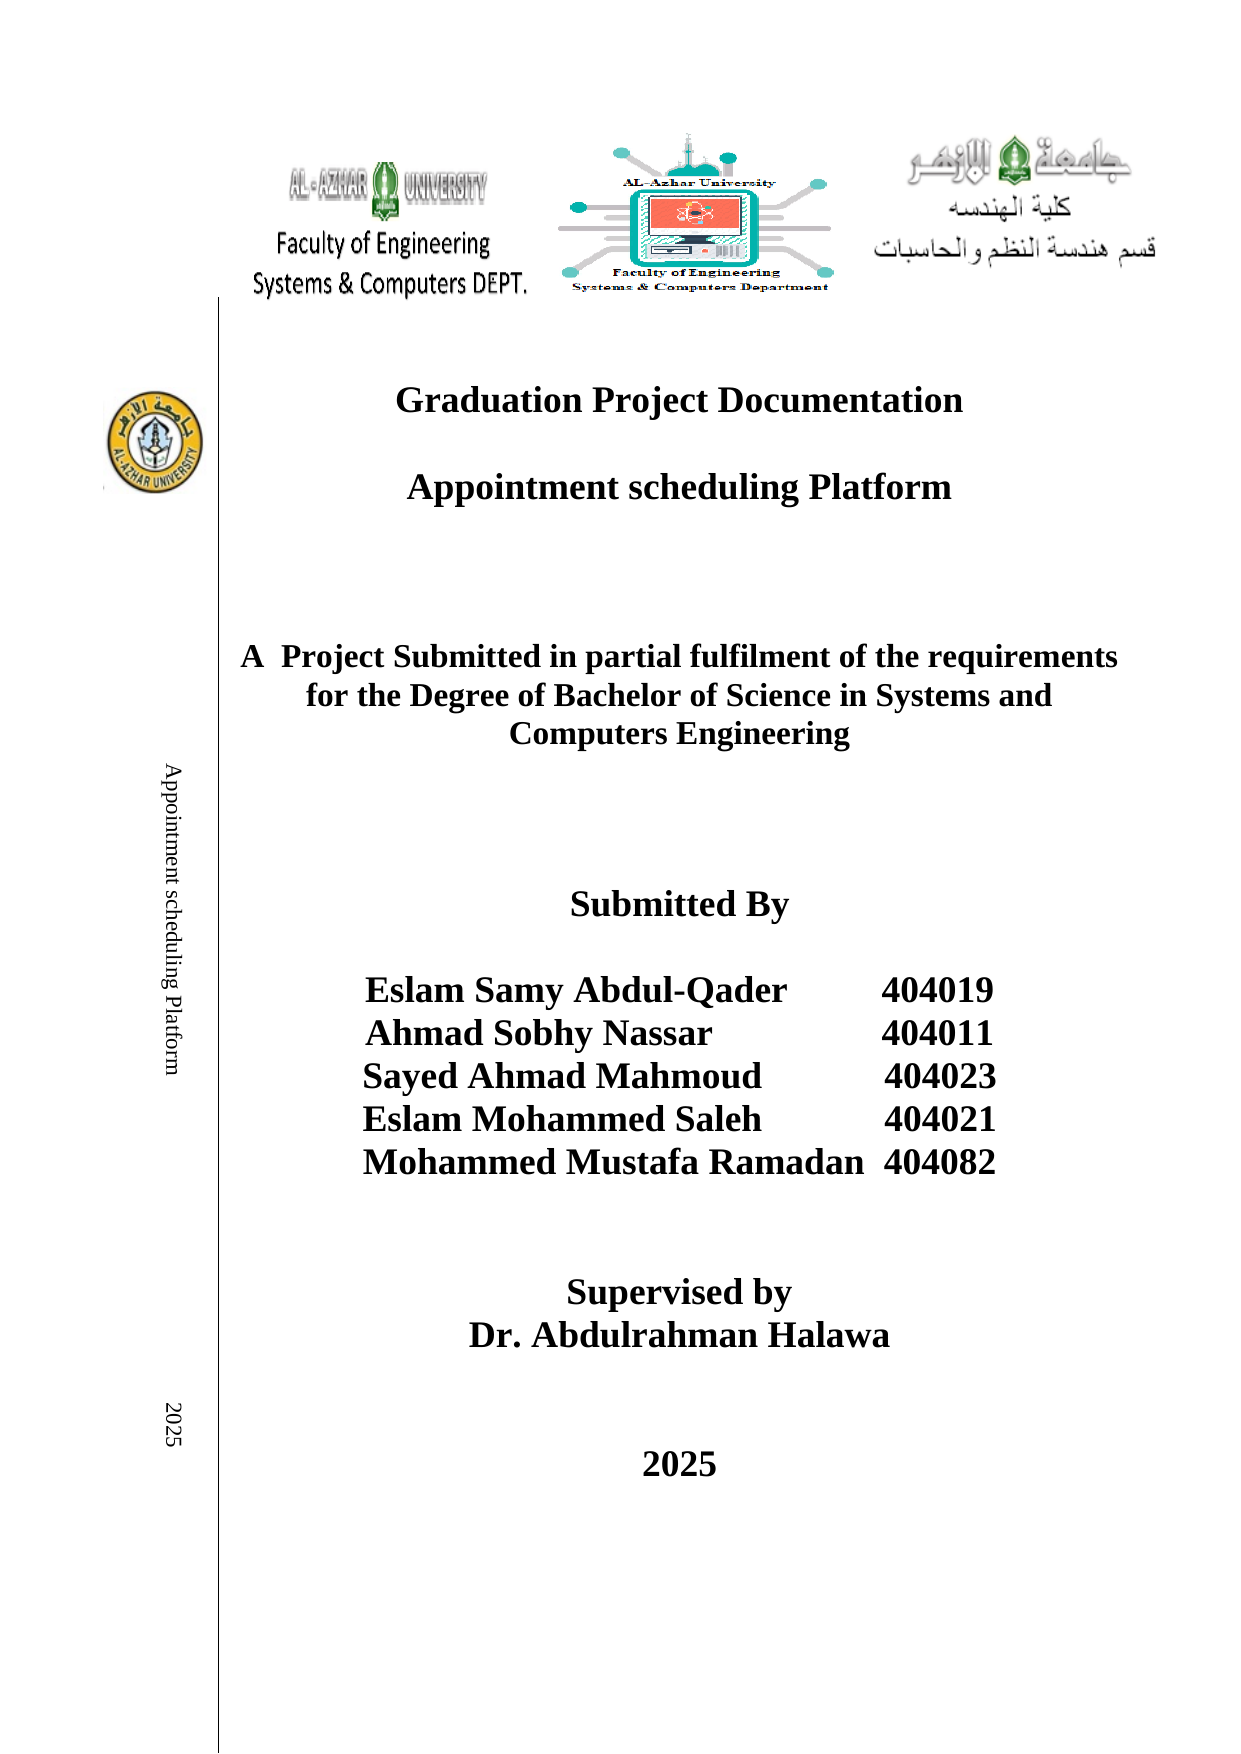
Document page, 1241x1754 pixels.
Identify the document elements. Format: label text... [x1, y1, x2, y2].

picture [558, 133, 840, 296]
text A Project Submitted in partial fulfilment of the requirements for the Degree of Bachelor of Science in Systems and Computers Engineering [237, 637, 1122, 752]
text 2025 [237, 1442, 1122, 1485]
text Ahmad Sobhy Nassar 404011 [237, 1010, 1122, 1053]
table_header [851, 134, 1183, 306]
text Graduation Project Documentation [237, 378, 1122, 421]
text Appointment scheduling Platform [237, 464, 1122, 507]
text Supervised by [237, 1269, 1122, 1312]
text Dr. Abdulrahman Halawa [237, 1312, 1122, 1355]
text Sayed Ahmad Mahmoud 404023 [237, 1053, 1122, 1097]
picture [237, 162, 535, 306]
text Mohammed Mustafa Ramadan 404082 [237, 1140, 1122, 1183]
table_header [547, 134, 851, 306]
text Eslam Samy Abdul-Qader 404019 [237, 967, 1122, 1010]
picture [862, 133, 1173, 274]
table_header [226, 134, 547, 306]
text Submitted By [237, 881, 1122, 924]
picture [103, 387, 207, 494]
text Eslam Mohammed Saleh 404021 [237, 1097, 1122, 1140]
